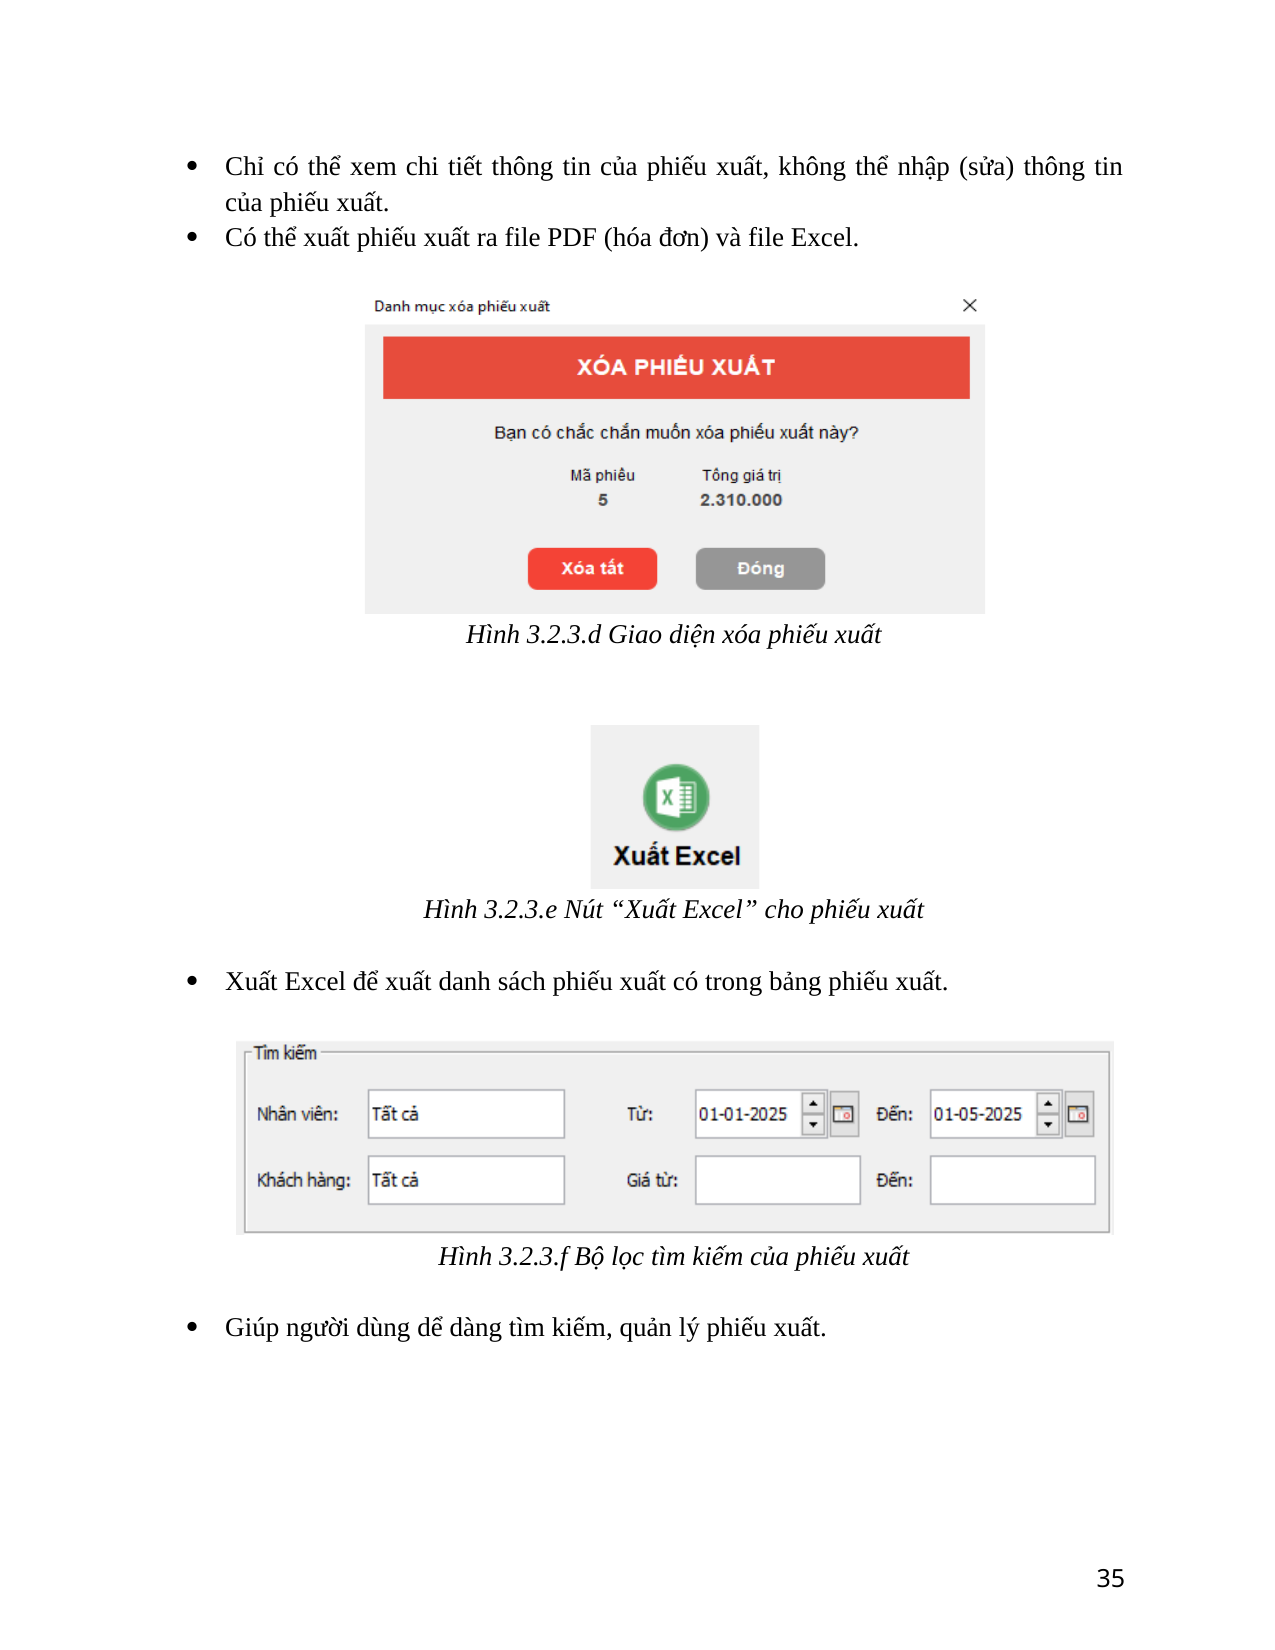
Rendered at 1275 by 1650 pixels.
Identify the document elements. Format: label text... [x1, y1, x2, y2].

list Xuất Excel để xuất danh sách phiếu xuất có trong bảng phiếu xuất. [187, 965, 1125, 996]
list Có thể xuất phiếu xuất ra file PDF (hóa đơn) và file Excel. [187, 222, 1125, 253]
list Giúp người dùng dể dàng tìm kiếm, quản lý phiếu xuất. [187, 1312, 1125, 1343]
list Hình 3.2.3.d Giao diện xóa phiếu xuất [225, 619, 1125, 650]
picture [236, 1036, 1114, 1235]
list Hình 3.2.3.e Nút “Xuất Excel” cho phiếu xuất [225, 893, 1125, 924]
picture [364, 293, 986, 614]
picture [590, 725, 760, 889]
list Chỉ có thể xem chi tiết thông tin của phiếu xuất, không thể nhập (sửa) thông tin của phiếu xuất. [187, 150, 1125, 217]
list Hình 3.2.3.f Bộ lọc tìm kiếm của phiếu xuất [225, 1240, 1125, 1271]
